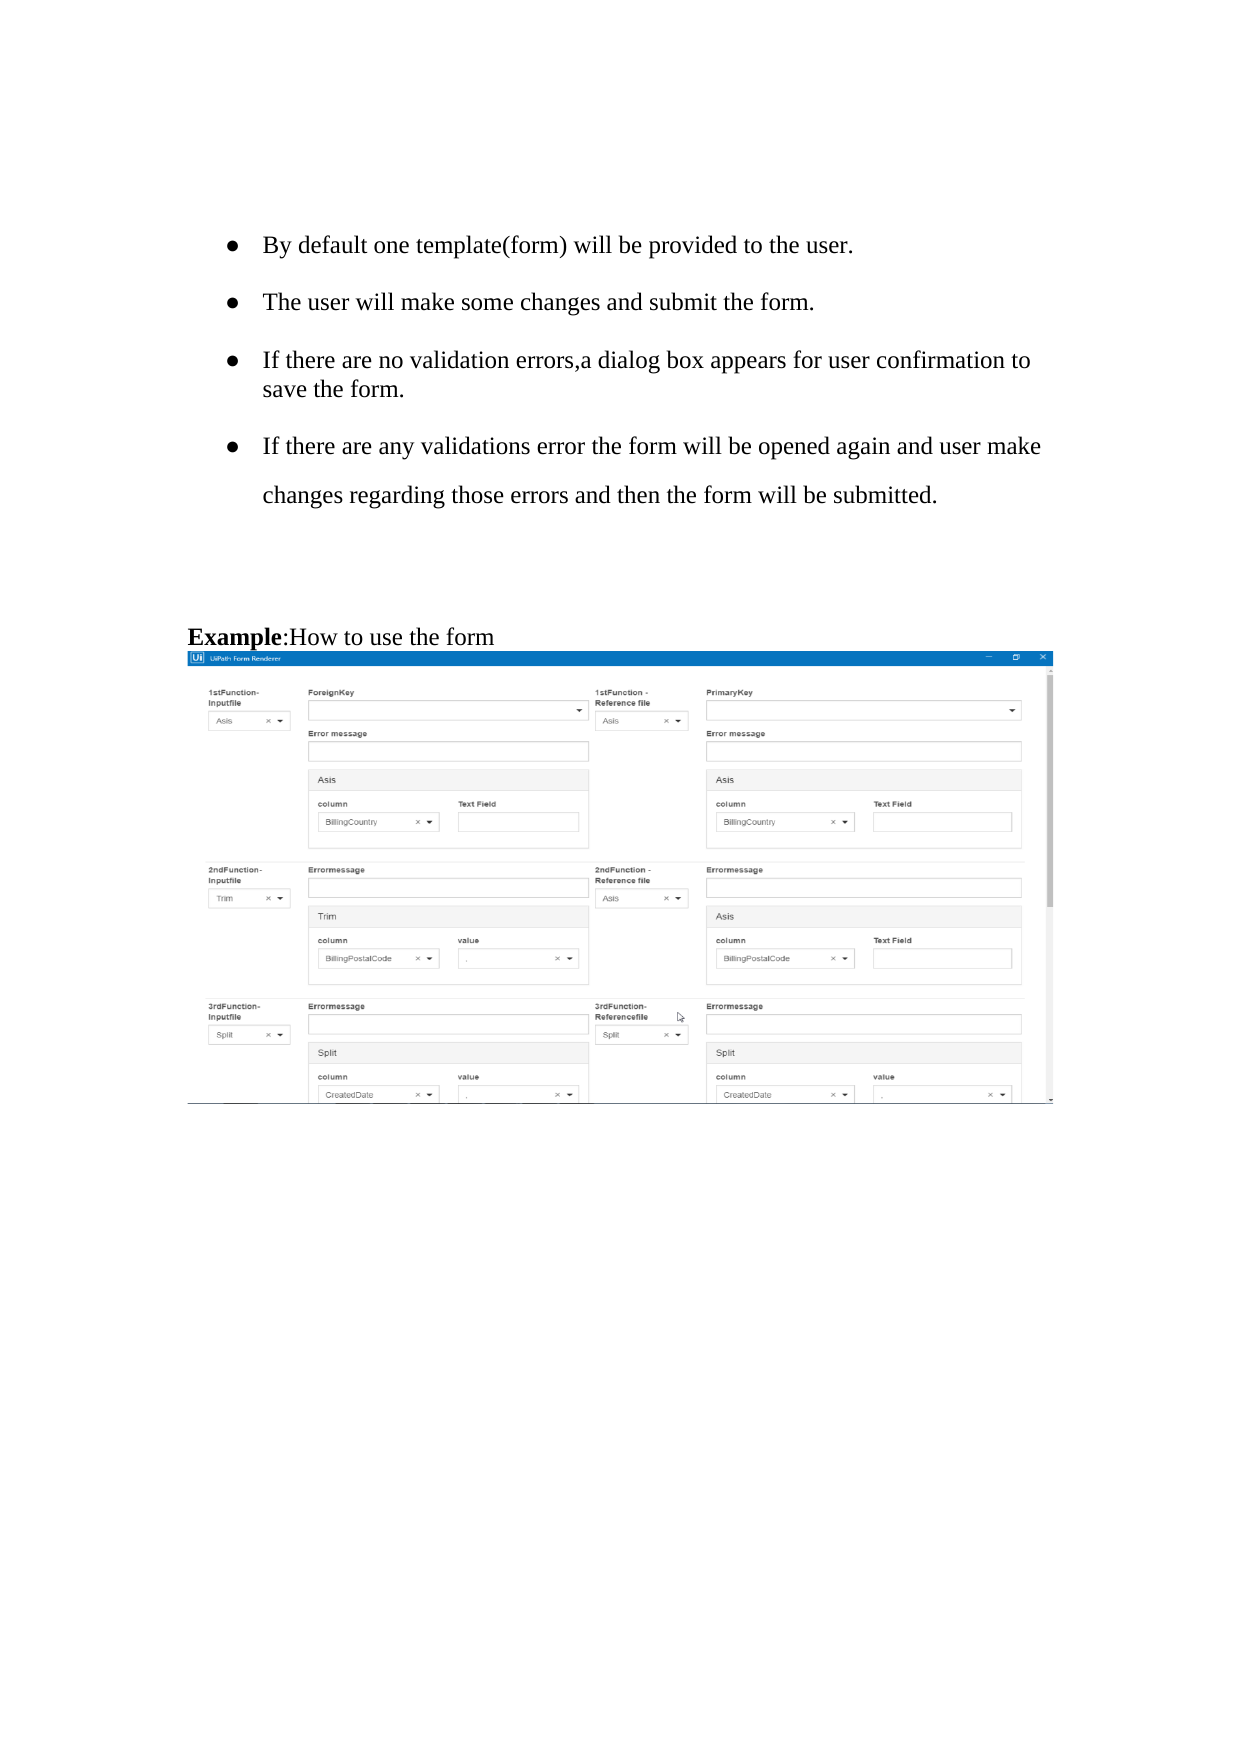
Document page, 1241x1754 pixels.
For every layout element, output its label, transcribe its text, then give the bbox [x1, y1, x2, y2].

text Example:How to use the form [187, 622, 1053, 651]
list The user will make some changes and submit the form. [225, 287, 1053, 316]
list If there are any validations error the form will be opened again and user make changes regarding those errors and then the form will be submitted. [225, 431, 1053, 520]
list If there are no validation errors,a dialog box appears for user confirmation to save the form. [225, 345, 1053, 402]
picture [187, 651, 1054, 1104]
list By default one template(form) will be provided to the user. [225, 230, 1053, 259]
